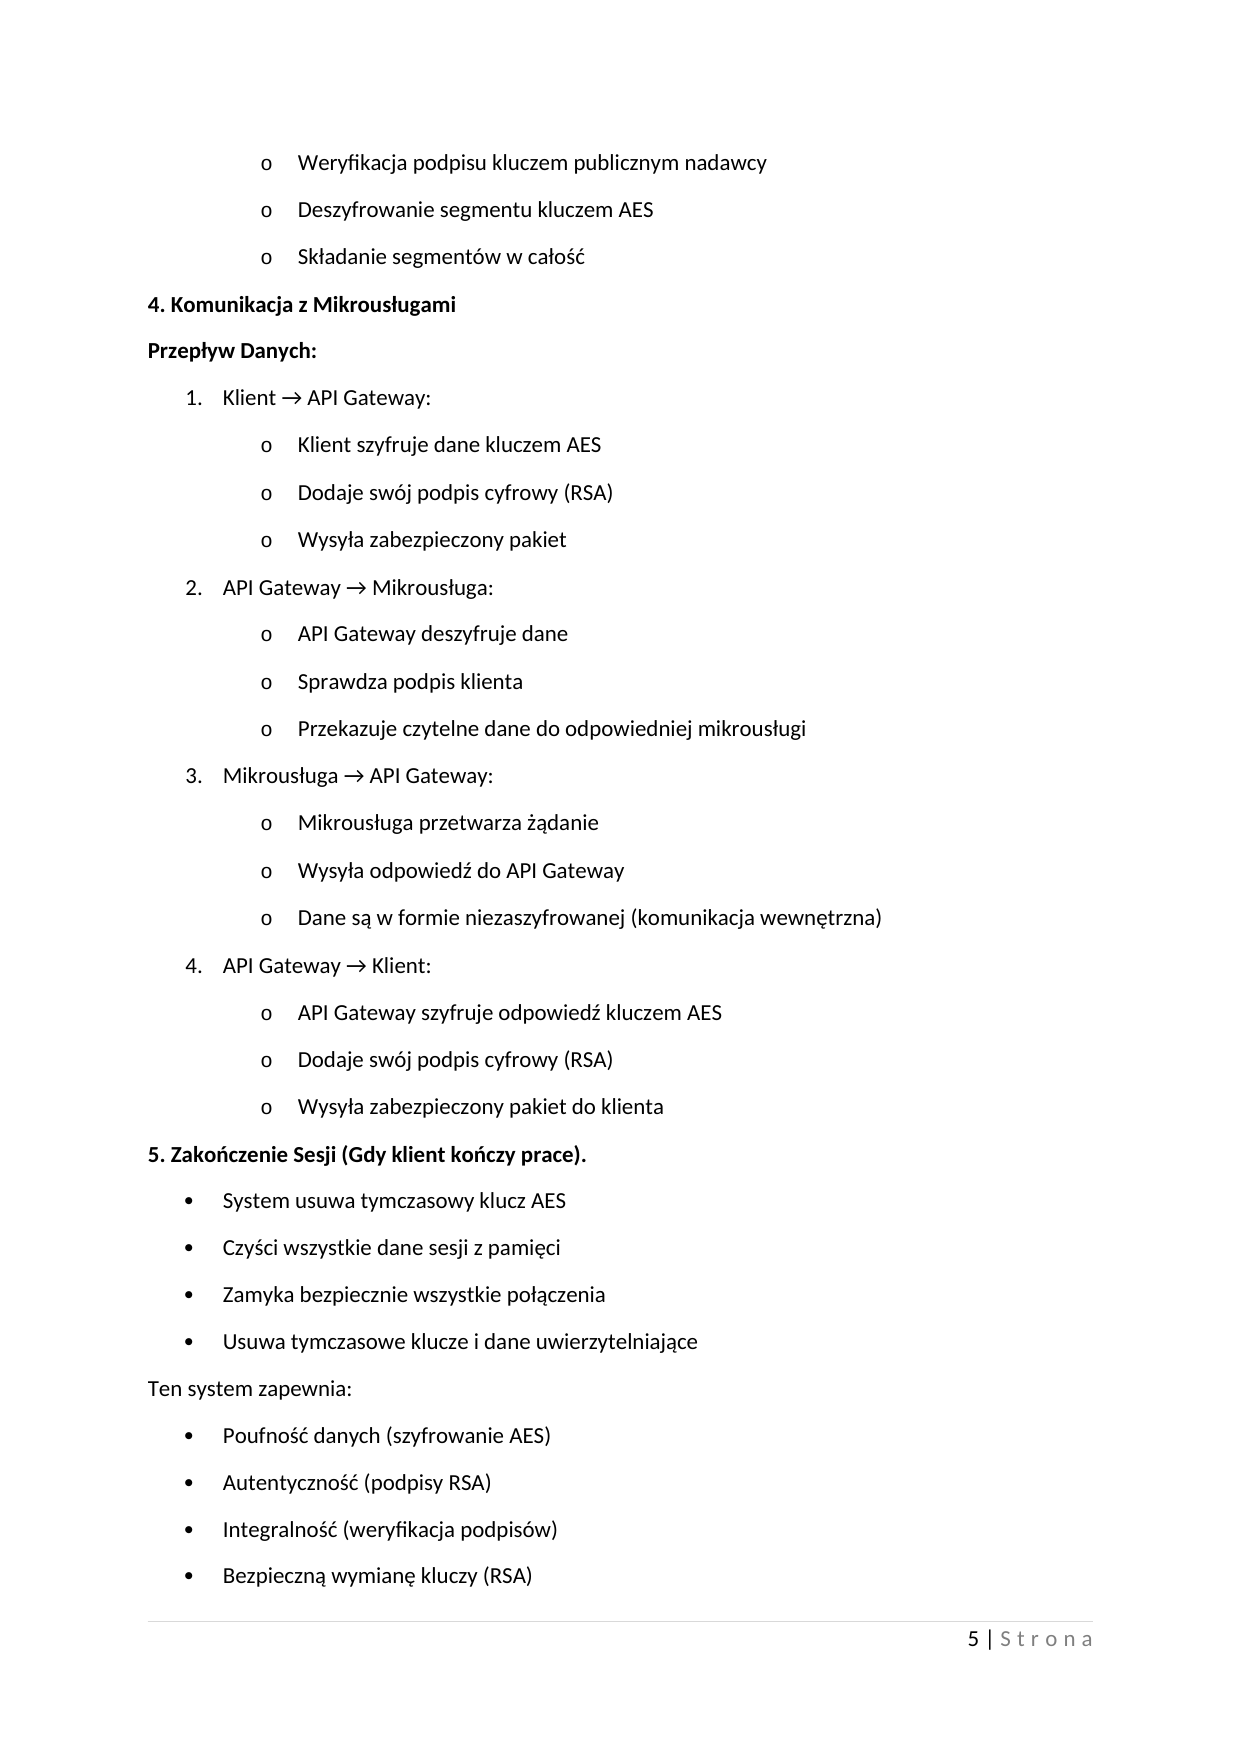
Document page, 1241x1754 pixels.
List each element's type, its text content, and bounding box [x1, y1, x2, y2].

list Deszyfrowanie segmentu kluczem AES [260, 195, 1093, 223]
text 4. Komunikacja z Mikrousługami [148, 290, 1093, 318]
list System usuwa tymczasowy klucz AES [185, 1187, 1093, 1215]
list Poufność danych (szyfrowanie AES) [185, 1421, 1093, 1449]
text 5. Zakończenie Sesji (Gdy klient kończy prace). [148, 1140, 1093, 1168]
list API Gateway → Mikrousługa: [185, 573, 1093, 601]
text Przepływ Danych: [148, 337, 1093, 365]
list Sprawdza podpis klienta [260, 667, 1093, 695]
list Wysyła odpowiedź do API Gateway [260, 856, 1093, 884]
list Składanie segmentów w całość [260, 242, 1093, 271]
list Wysyła zabezpieczony pakiet [260, 525, 1093, 554]
list Klient szyfruje dane kluczem AES [260, 430, 1093, 459]
list Dodaje swój podpis cyfrowy (RSA) [260, 1045, 1093, 1073]
list Klient → API Gateway: [185, 383, 1093, 412]
list Zamyka bezpiecznie wszystkie połączenia [185, 1280, 1093, 1308]
list Bezpieczną wymianę kluczy (RSA) [185, 1562, 1093, 1590]
text Ten system zapewnia: [148, 1374, 1093, 1402]
list Integralność (weryfikacja podpisów) [185, 1515, 1093, 1543]
list Usuwa tymczasowe klucze i dane uwierzytelniające [185, 1327, 1093, 1355]
list Mikrousługa → API Gateway: [185, 762, 1093, 790]
list Przekazuje czytelne dane do odpowiedniej mikrousługi [260, 714, 1093, 743]
list API Gateway deszyfruje dane [260, 619, 1093, 648]
list Czyści wszystkie dane sesji z pamięci [185, 1233, 1093, 1262]
list Dodaje swój podpis cyfrowy (RSA) [260, 478, 1093, 506]
list API Gateway → Klient: [185, 951, 1093, 979]
list API Gateway szyfruje odpowiedź kluczem AES [260, 998, 1093, 1026]
list Dane są w formie niezaszyfrowanej (komunikacja wewnętrzna) [260, 903, 1093, 932]
list Autentyczność (podpisy RSA) [185, 1468, 1093, 1496]
list Wysyła zabezpieczony pakiet do klienta [260, 1092, 1093, 1121]
list Weryfikacja podpisu kluczem publicznym nadawcy [260, 148, 1093, 176]
list Mikrousługa przetwarza żądanie [260, 808, 1093, 837]
